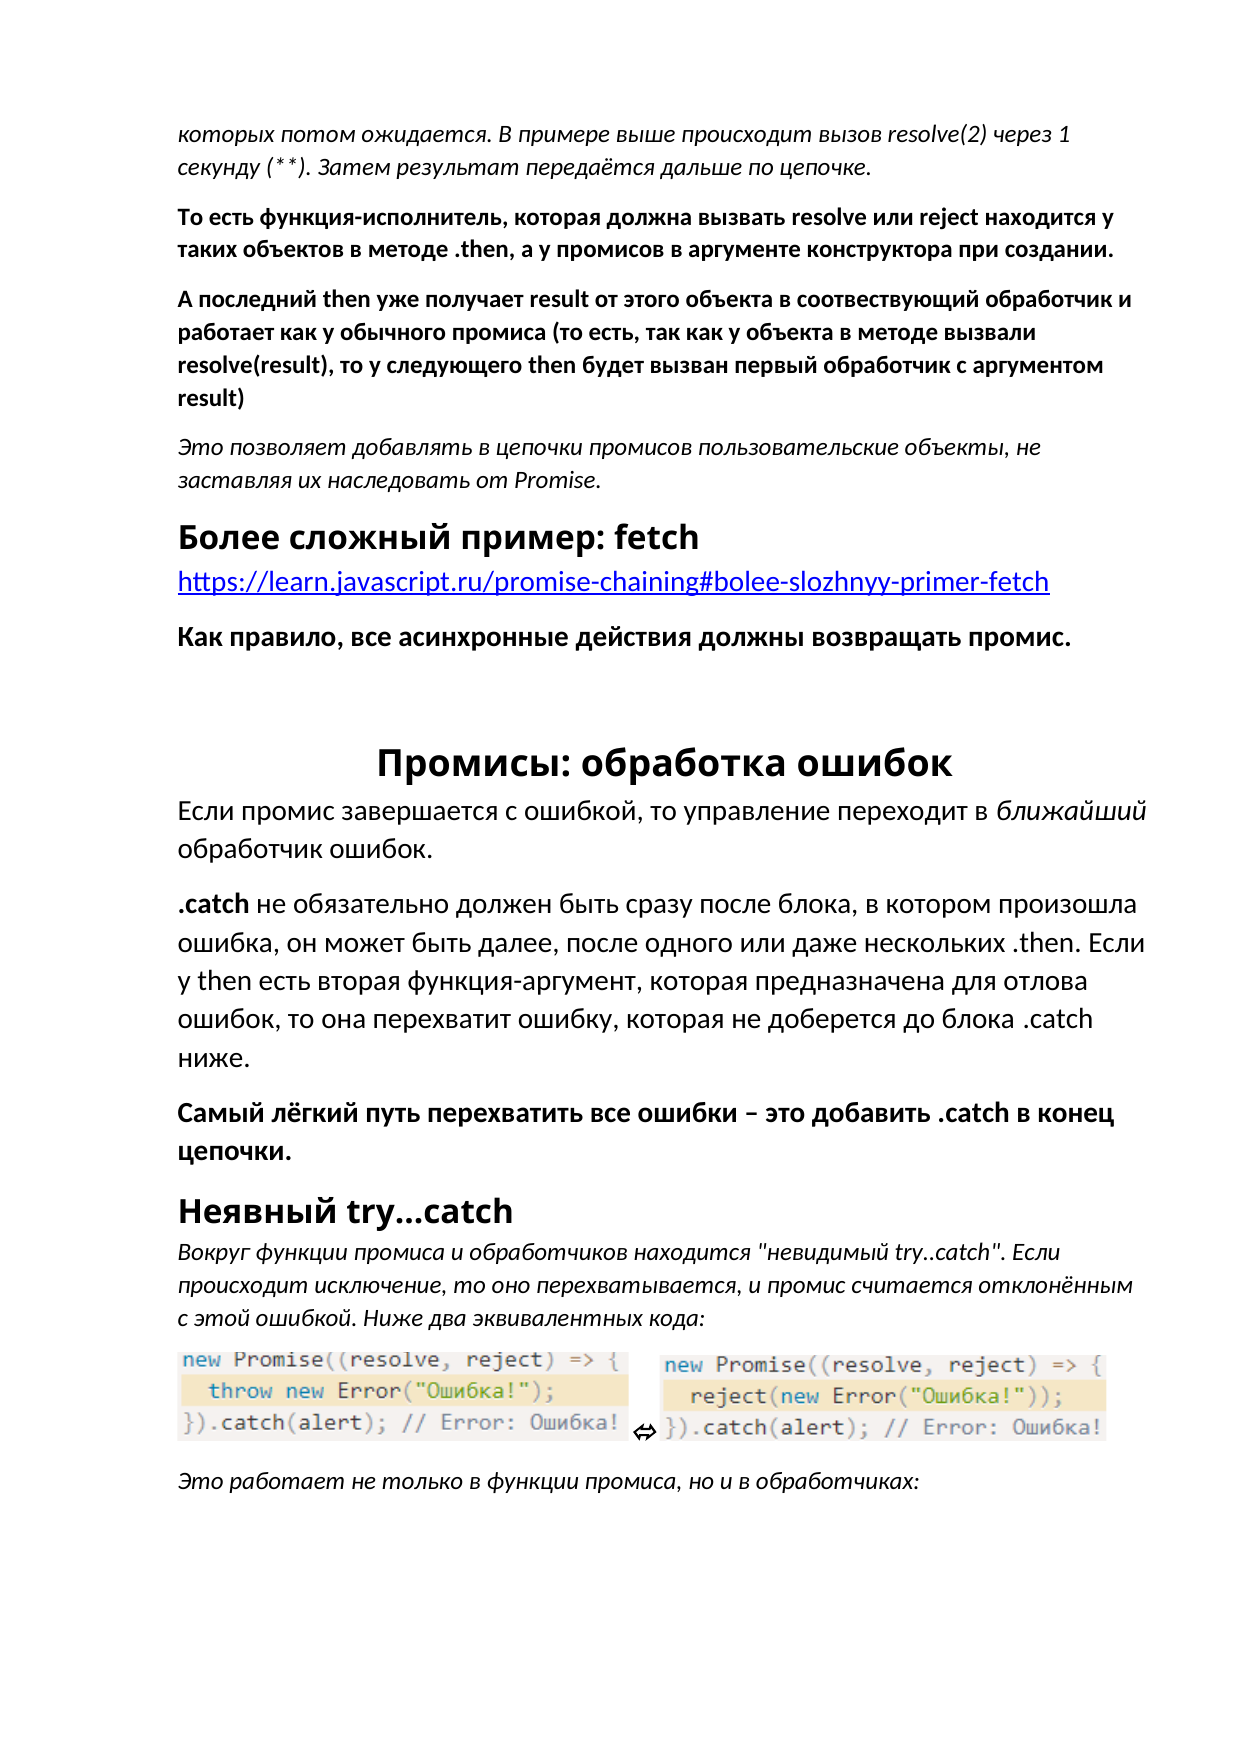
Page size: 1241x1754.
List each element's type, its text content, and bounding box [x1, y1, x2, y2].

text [177, 118, 1152, 182]
picture [177, 1352, 629, 1441]
text А последний then уже получает result от этого объекта в соотвествующий обработчик и работает как у обычного промиса (то есть, так как у объекта в методе вызвали resolve(result), то у следующего then будет вызван первый обработчик с аргументом result) [177, 283, 1152, 412]
text https://learn.javascript.ru/promise-chaining#bolee-slozhnyy-primer-fetch [177, 563, 1152, 598]
text Если промис завершается с ошибкой, то управление переходит в ближайший обработчик ошибок. [177, 792, 1152, 866]
picture [659, 1355, 1107, 1441]
text .catch не обязательно должен быть сразу после блока, в котором произошла ошибка, он может быть далее, после одного или даже нескольких .then. Если у then есть вторая функция-аргумент, которая предназначена для отлова ошибок, то она перехватит ошибку, которая не доберется до блока .catch ниже. [177, 885, 1152, 1074]
text Самый лёгкий путь перехватить все ошибки – это добавить .catch в конец цепочки. [177, 1094, 1152, 1168]
text То есть функция-исполнитель, которая должна вызвать resolve или reject находится у таких объектов в методе .then, а у промисов в аргументе конструктора при создании. [177, 201, 1152, 264]
text Это работает не только в функции промиса, но и в обработчиках: [177, 1466, 1152, 1496]
subtitle Промисы: обработка ошибок [177, 737, 1152, 788]
text Это позволяет добавлять в цепочки промисов пользовательские объекты, не заставляя их наследовать от Promise. [177, 431, 1152, 495]
text Как правило, все асинхронные действия должны возвращать промис. [177, 618, 1152, 654]
subtitle Неявный try…catch [177, 1188, 1152, 1233]
text Вокруг функции промиса и обработчиков находится "невидимый try..catch". Если происходит исключение, то оно перехватывается, и промис считается отклонённым с этой ошибкой. Ниже два эквивалентных кода: [177, 1237, 1152, 1333]
subtitle Более сложный пример: fetch [177, 514, 1152, 559]
